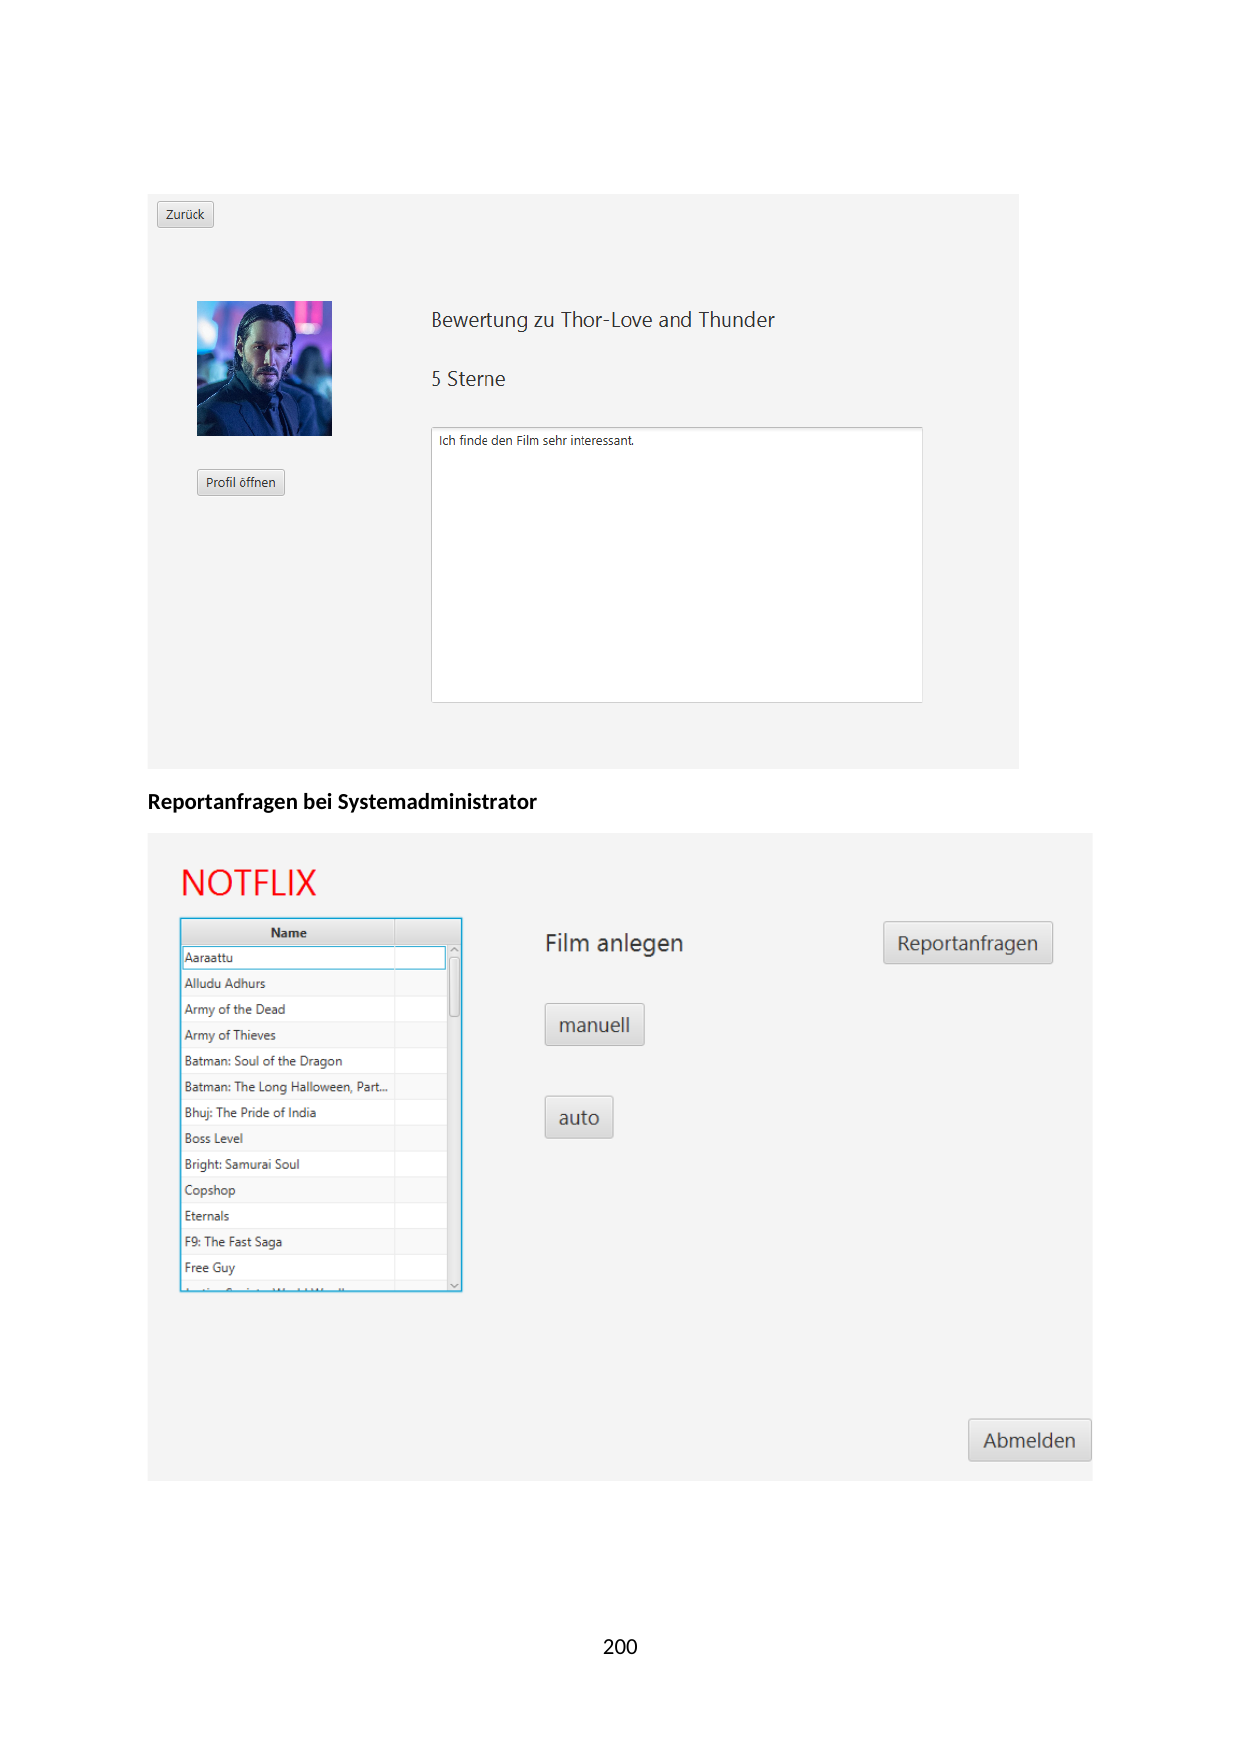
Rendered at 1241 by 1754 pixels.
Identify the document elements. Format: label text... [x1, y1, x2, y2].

picture [147, 833, 1093, 1481]
text Reportanfragen bei Systemadministrator [148, 787, 1093, 815]
picture [147, 194, 1019, 769]
